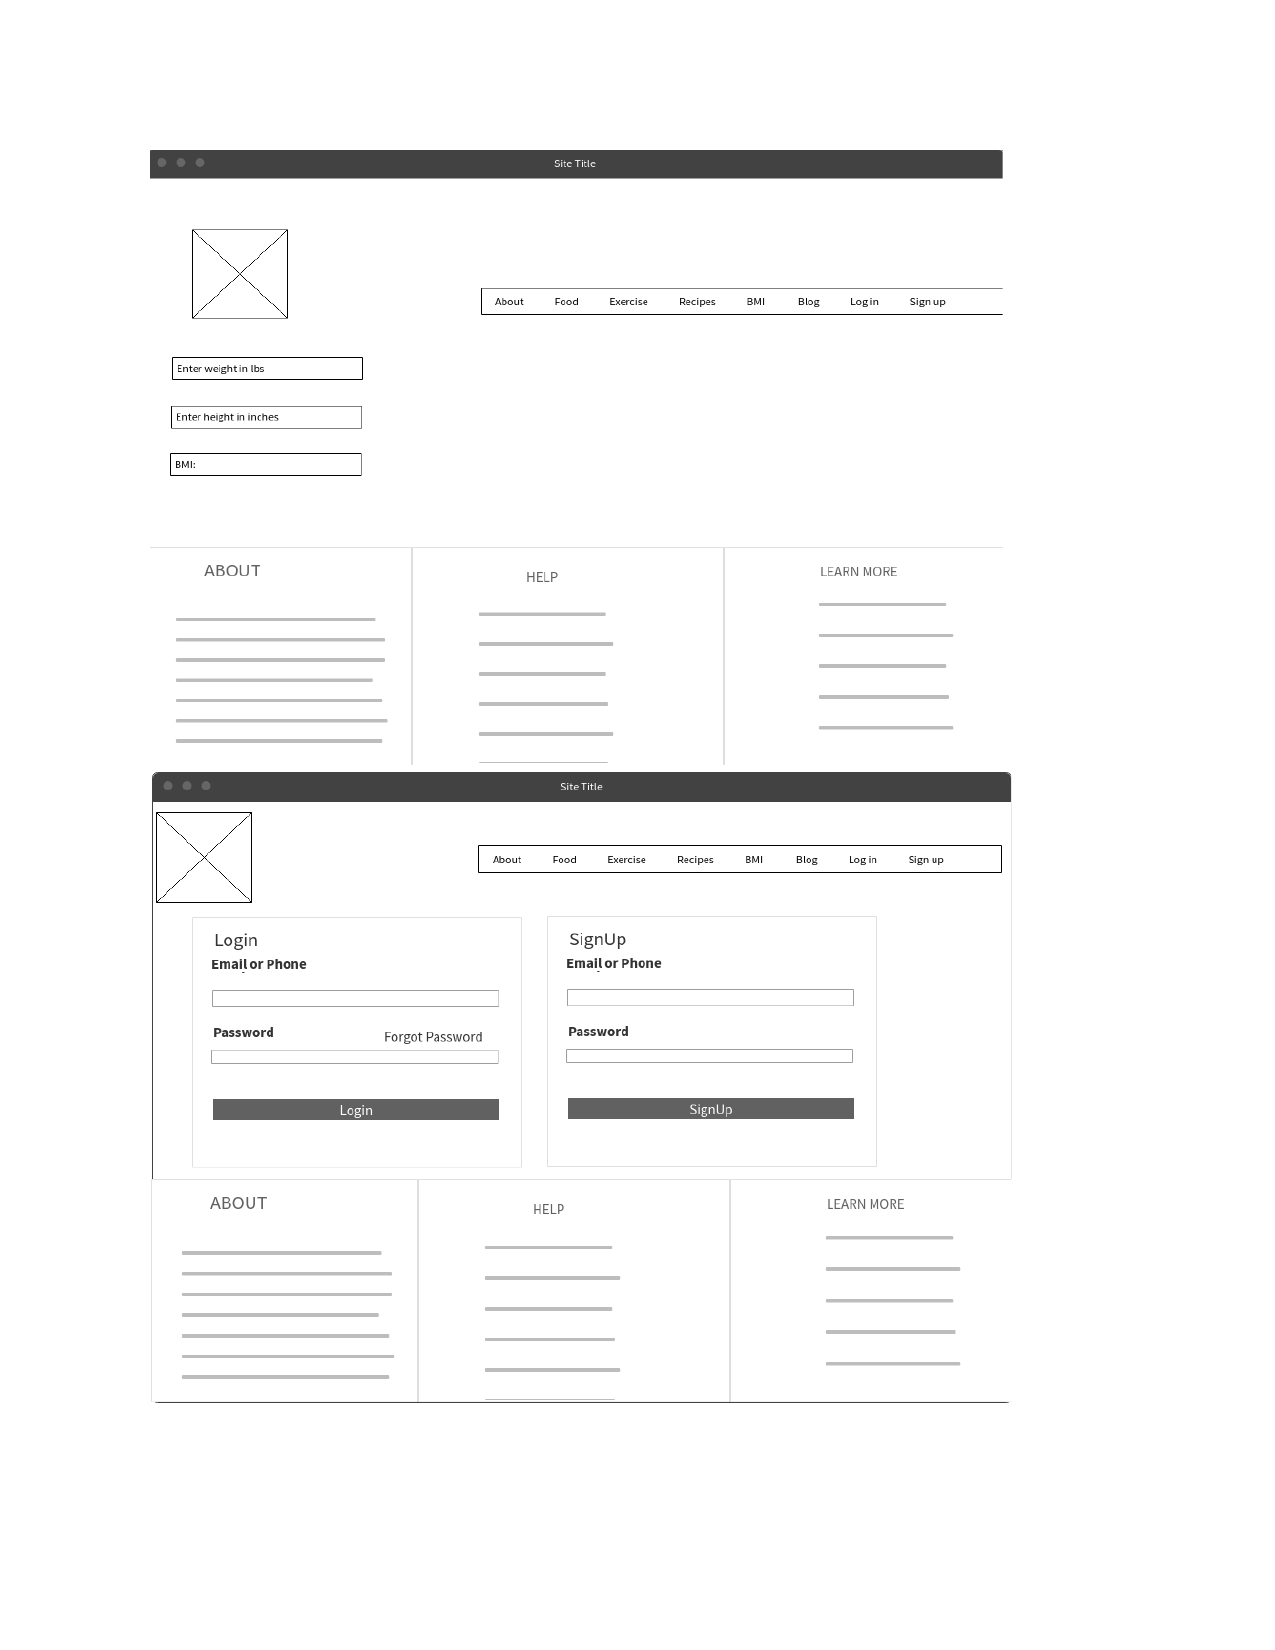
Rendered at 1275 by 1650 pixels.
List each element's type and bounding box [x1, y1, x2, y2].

picture [150, 150, 1003, 765]
picture [150, 772, 1012, 1405]
